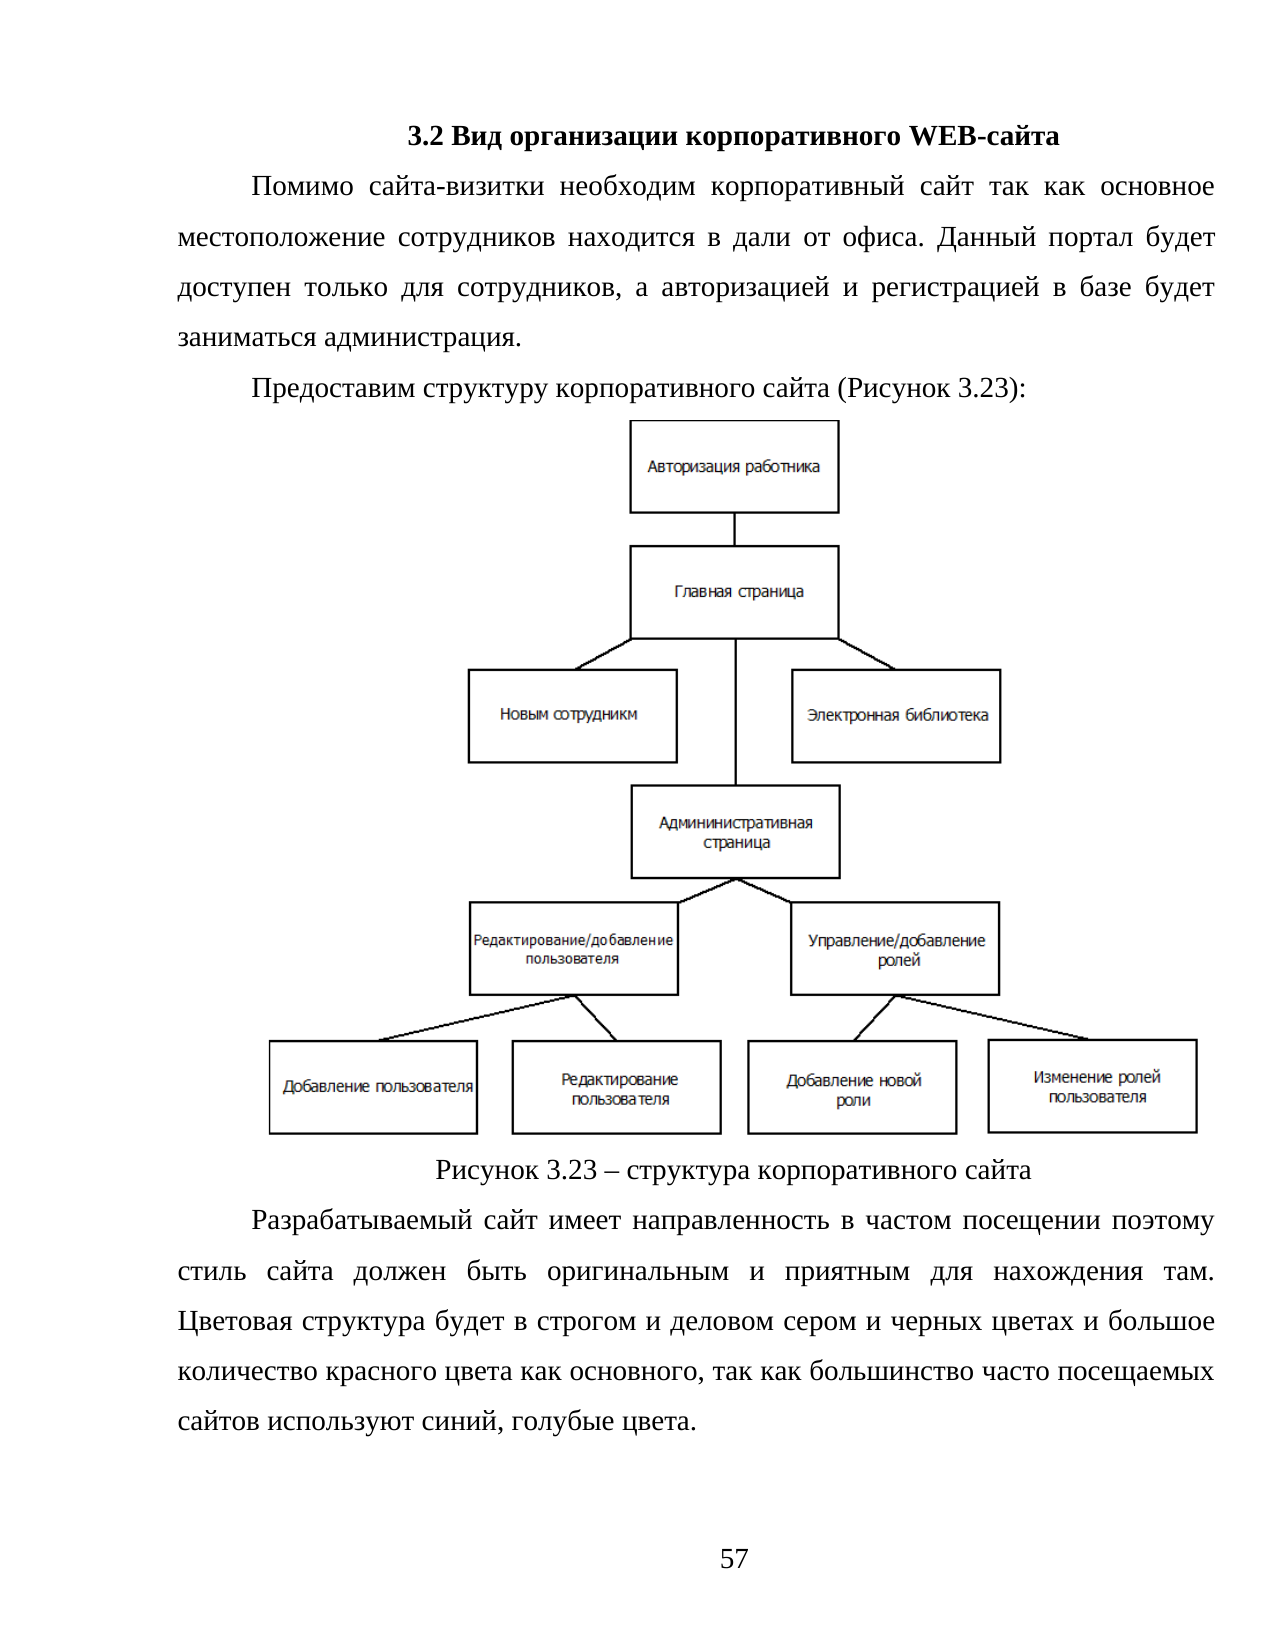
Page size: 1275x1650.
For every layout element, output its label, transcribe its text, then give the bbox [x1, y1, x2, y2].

text Помимо сайта-визитки необходим корпоративный сайт так как основное местоположение сотрудников находится в дали от офиса. Данный портал будет доступен только для сотрудников, а авторизацией и регистрацией в базе будет заниматься администрация. [177, 168, 1216, 353]
text Разрабатываемый сайт имеет направленность в частом посещении поэтому стиль сайта должен быть оригинальным и приятным для нахождения там. Цветовая структура будет в строгом и деловом сером и черных цветах и большое количество красного цвета как основного, так как большинство часто посещаемых сайтов используют синий, голубые цвета. [177, 1202, 1216, 1437]
subtitle 3.2 Вид организации корпоративного WEB-сайта [177, 118, 1216, 152]
picture [268, 420, 1199, 1136]
text Рисунок 3.23 – структура корпоративного сайта [177, 1152, 1216, 1186]
text Предоставим структуру корпоративного сайта (Рисунок 3.23): [177, 370, 1216, 403]
